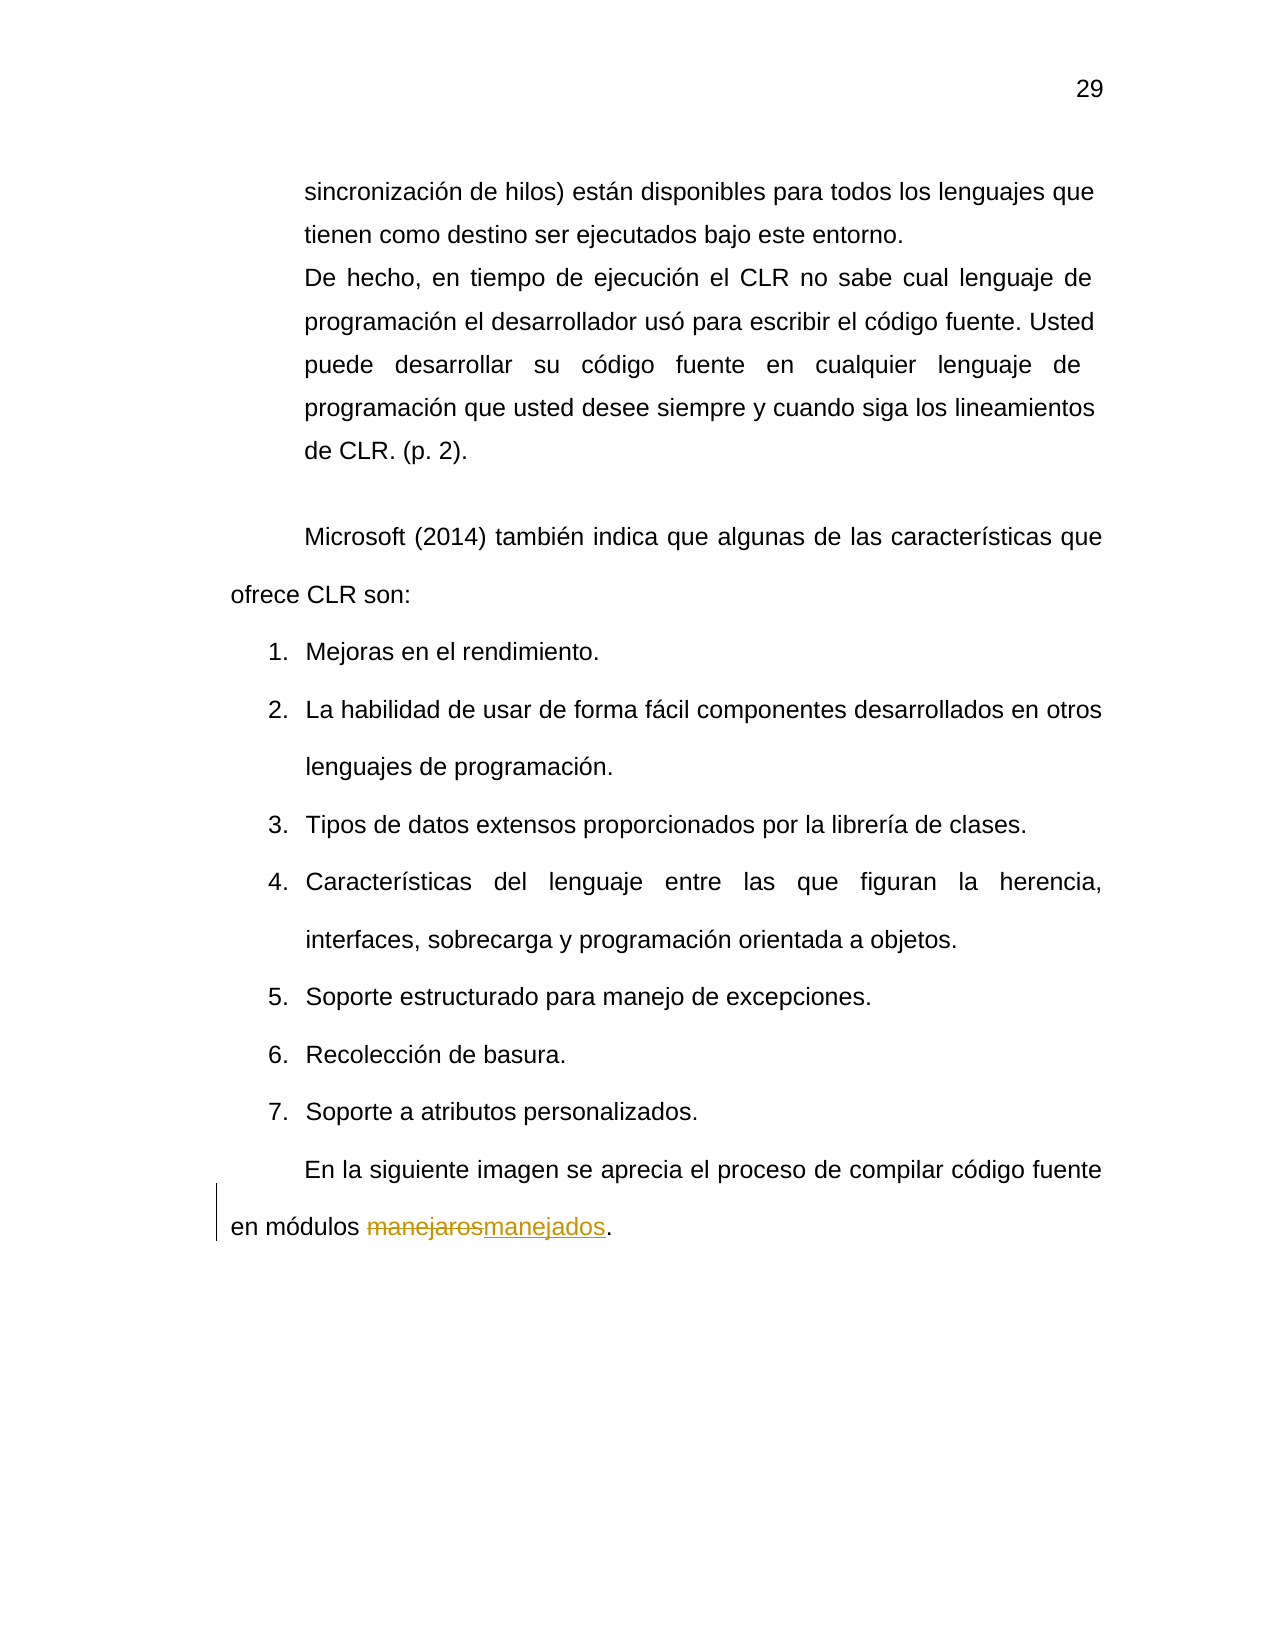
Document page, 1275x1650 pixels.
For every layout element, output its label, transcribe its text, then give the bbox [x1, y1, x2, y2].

text Microsoft (2014) también indica que algunas de las características que ofrece CLR son: [230, 522, 1104, 608]
list Tipos de datos extensos proporcionados por la librería de clases. [268, 810, 1104, 838]
list Características del lenguaje entre las que figuran la herencia, interfaces, sobrecarga y programación orientada a objetos. [268, 867, 1104, 953]
list Soporte a atributos personalizados. [268, 1097, 1104, 1126]
list Recolección de basura. [268, 1040, 1104, 1068]
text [230, 177, 1104, 249]
text De hecho, en tiempo de ejecución el CLR no sabe cual lenguaje de programación el desarrollador usó para escribir el código fuente. Usted puede desarrollar su código fuente en cualquier lenguaje de programación que usted desee siempre y cuando siga los lineamientos de CLR. (p. 2). [230, 263, 1104, 465]
list Mejoras en el rendimiento. [268, 637, 1104, 666]
list La habilidad de usar de forma fácil componentes desarrollados en otros lenguajes de programación. [268, 695, 1104, 781]
text En la siguiente imagen se aprecia el proceso de compilar código fuente en módulos . [230, 1155, 1104, 1241]
list Soporte estructurado para manejo de excepciones. [268, 982, 1104, 1011]
